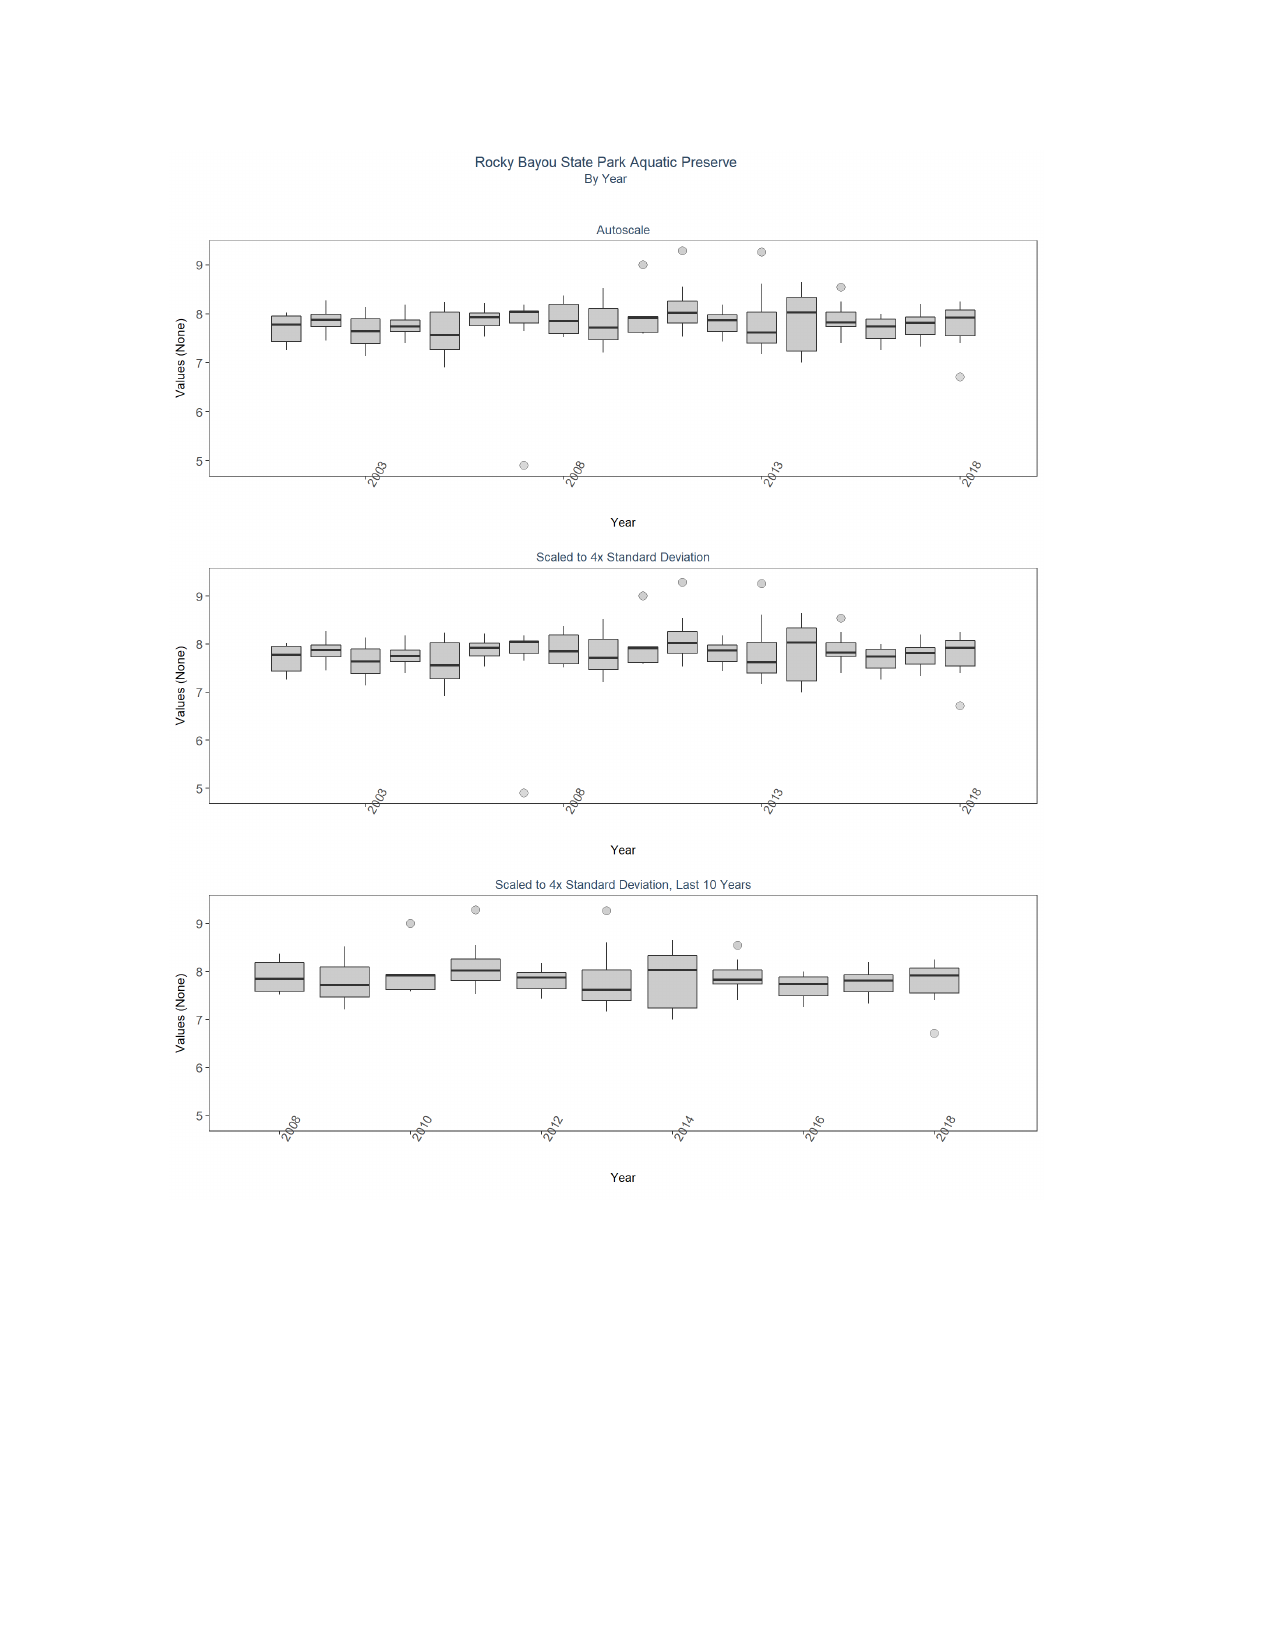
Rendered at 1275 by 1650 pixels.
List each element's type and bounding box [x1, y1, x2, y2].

picture [168, 150, 1044, 1200]
